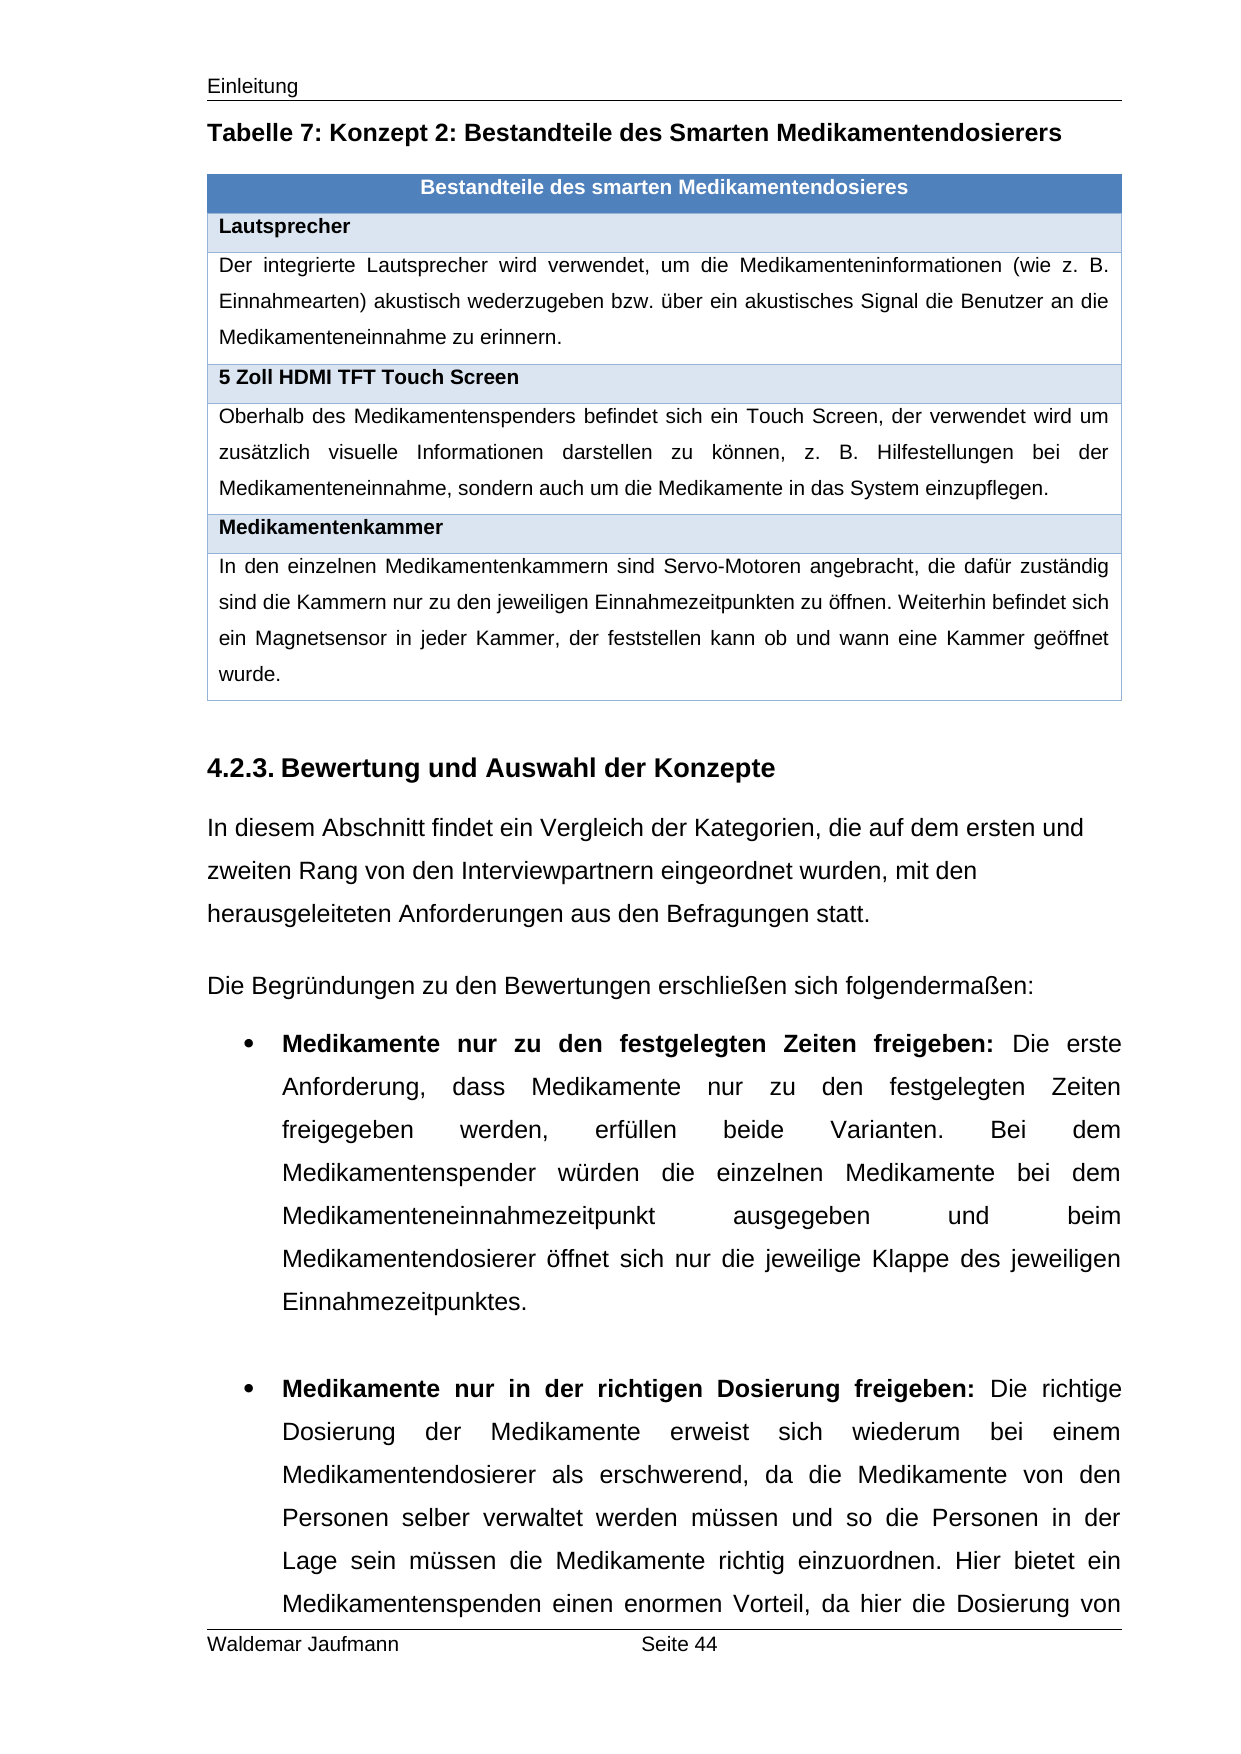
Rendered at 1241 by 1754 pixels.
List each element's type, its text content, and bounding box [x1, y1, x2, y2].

text Die Begründungen zu den Bewertungen erschließen sich folgendermaßen: [207, 971, 1122, 1000]
list Medikamente nur zu den festgelegten Zeiten freigeben: Die erste Anforderung, dass Medikamente nur zu den festgelegten Zeiten freigegeben werden, erfüllen beide Varianten. Bei dem Medikamentenspender würden die einzelnen Medikamente bei dem Medikamenteneinnahmezeitpunkt ausgegeben und beim Medikamentendosierer öffnet sich nur die jeweilige Klappe des jeweiligen Einnahmezeitpunktes. [244, 1028, 1122, 1316]
table_cell Lautsprecher [208, 214, 1121, 252]
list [244, 1374, 1122, 1618]
table_cell 5 Zoll HDMI TFT Touch Screen [208, 365, 1121, 403]
table_cell In den einzelnen Medikamentenkammern sind Servo-Motoren angebracht, die dafür zuständig sind die Kammern nur zu den jeweiligen Einnahmezeitpunkten zu öffnen. Weiterhin befindet sich ein Magnetsensor in jeder Kammer, der feststellen kann ob und wann eine Kammer geöffnet wurde. [208, 554, 1121, 700]
table_cell Der integrierte Lautsprecher wird verwendet, um die Medikamenteninformationen (wie z. B. Einnahmearten) akustisch wederzugeben bzw. über ein akustisches Signal die Benutzer an die Medikamenteneinnahme zu erinnern. [208, 253, 1121, 363]
table_cell Oberhalb des Medikamentenspenders befindet sich ein Touch Screen, der verwendet wird um zusätzlich visuelle Informationen darstellen zu können, z. B. Hilfestellungen bei der Medikamenteneinnahme, sondern auch um die Medikamente in das System einzupflegen. [208, 404, 1121, 514]
table_header Bestandteile des smarten Medikamentendosieres [208, 175, 1121, 213]
text In diesem Abschnitt findet ein Vergleich der Kategorien, die auf dem ersten und zweiten Rang von den Interviewpartnern eingeordnet wurden, mit den herausgeleiteten Anforderungen aus den Befragungen statt. [207, 813, 1122, 928]
text Tabelle 7: Konzept 2: Bestandteile des Smarten Medikamentendosierers [207, 118, 1122, 147]
table_cell Medikamentenkammer [208, 515, 1121, 553]
subtitle Bewertung und Auswahl der Konzepte [207, 751, 1122, 784]
